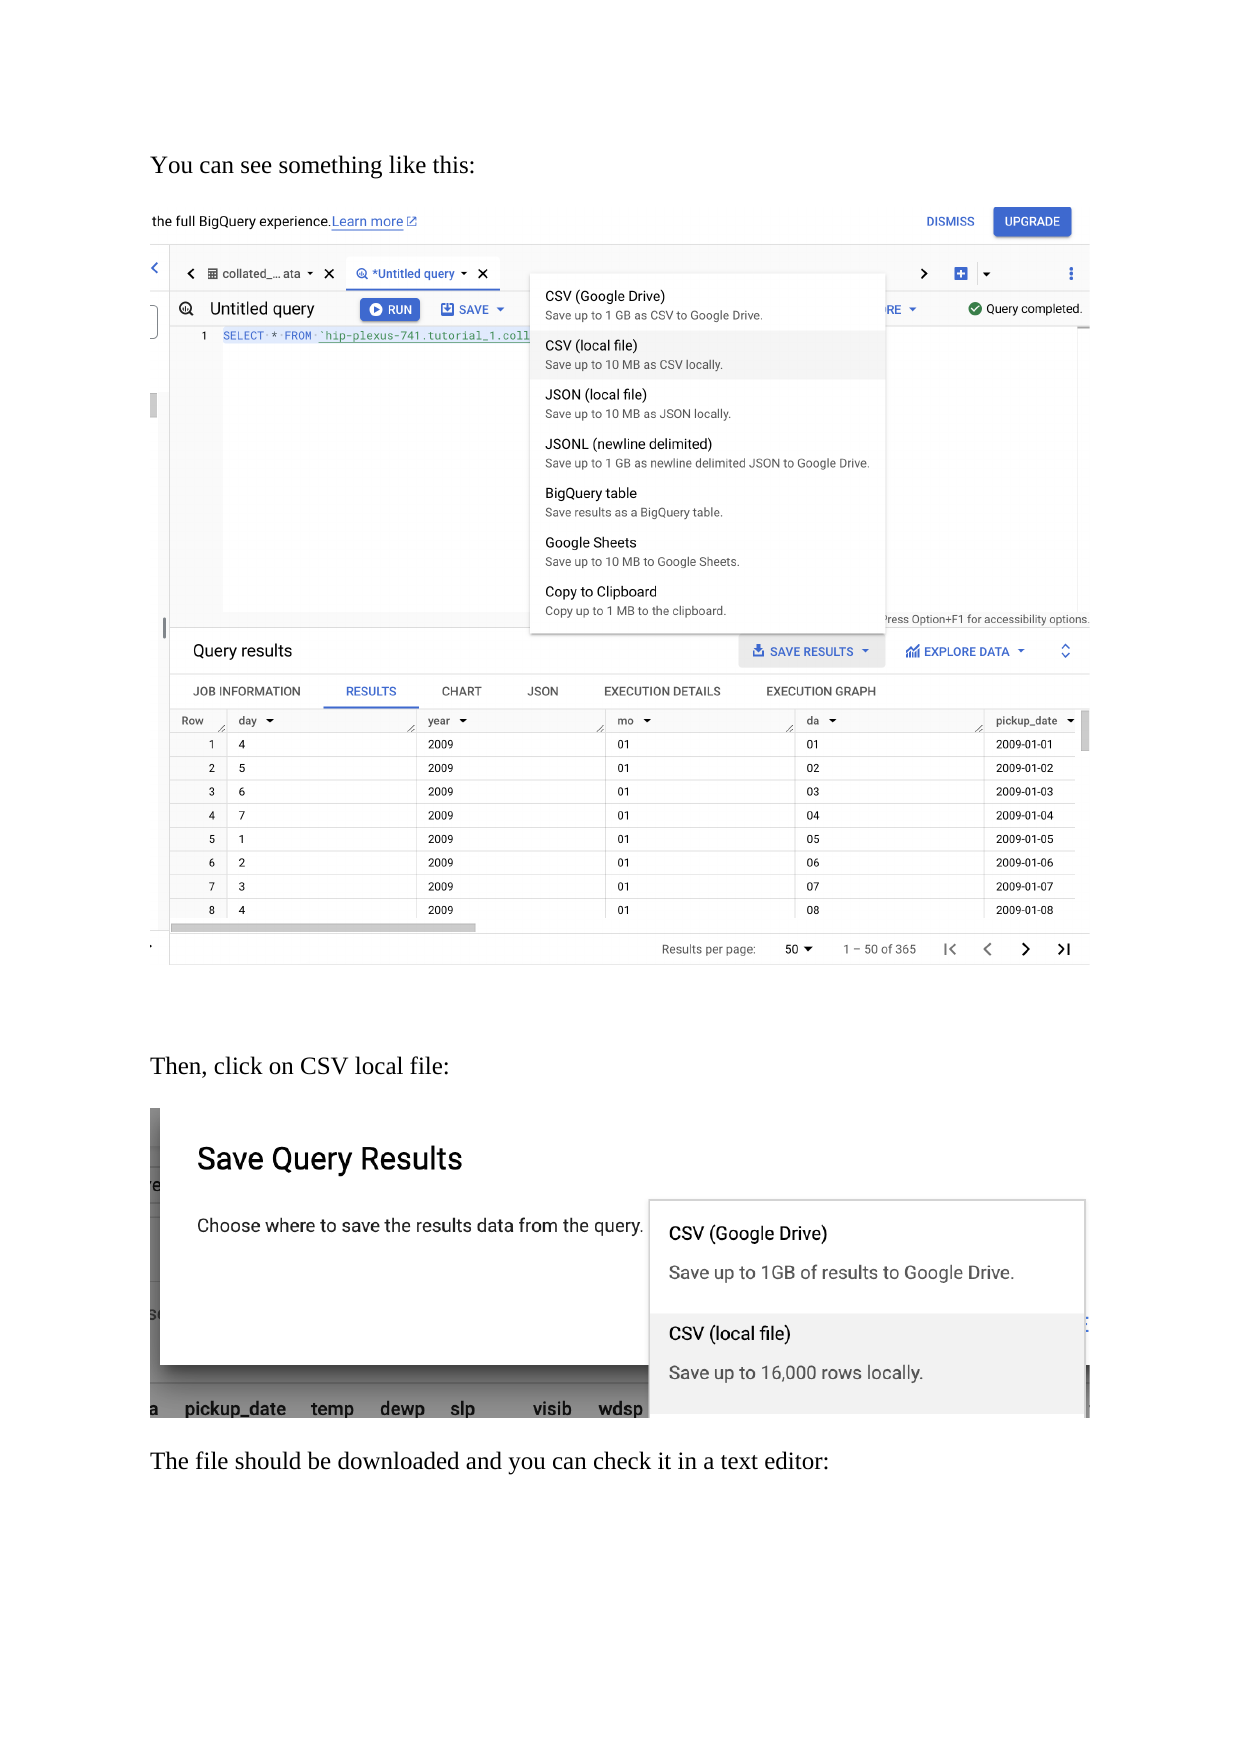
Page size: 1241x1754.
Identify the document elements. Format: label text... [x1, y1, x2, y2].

picture [150, 1108, 1090, 1418]
text You can see something like this: [150, 150, 1090, 207]
text The file should be downloaded and you can check it in a text editor: [150, 1446, 1090, 1475]
picture [150, 207, 1090, 965]
text Then, click on CSV local file: [150, 1051, 1090, 1079]
